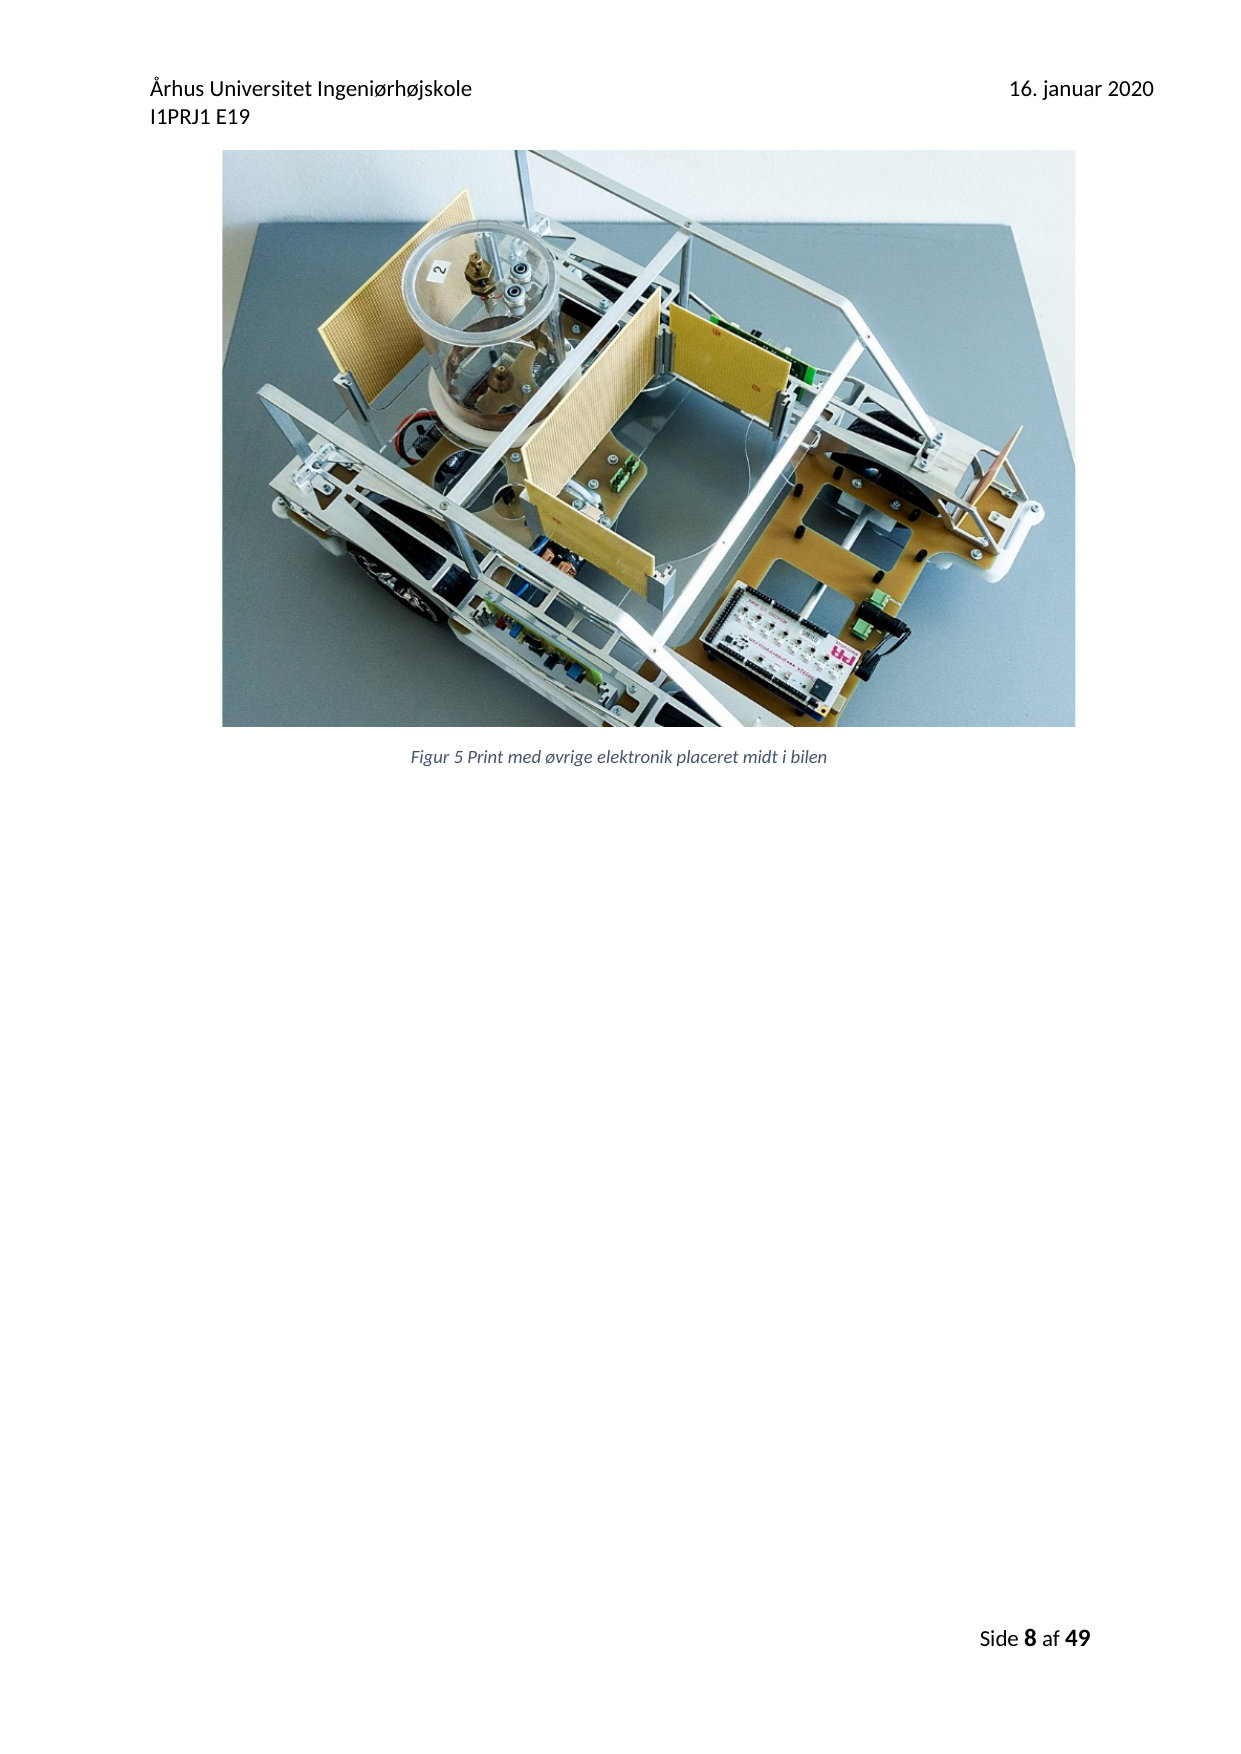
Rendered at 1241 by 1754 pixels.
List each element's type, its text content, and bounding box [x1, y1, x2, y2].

picture [222, 150, 1076, 727]
